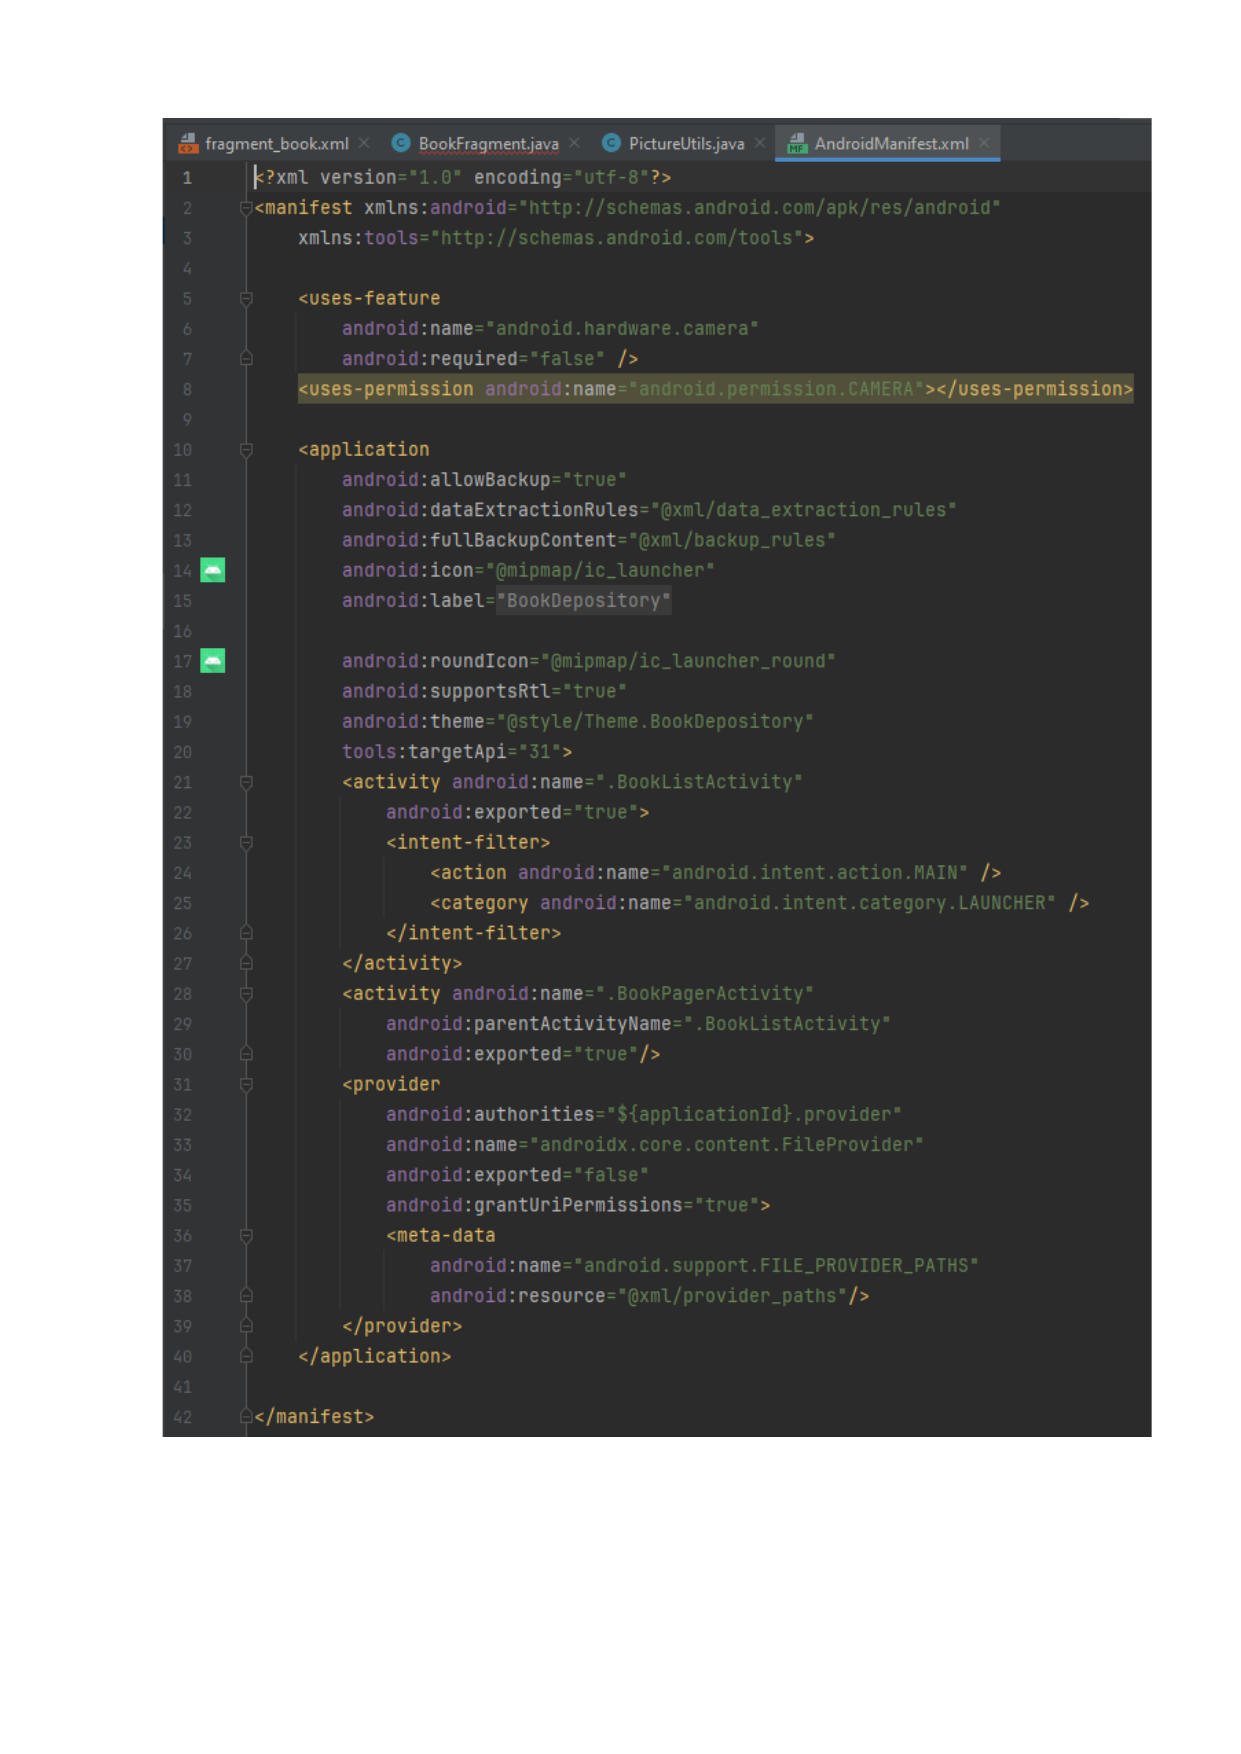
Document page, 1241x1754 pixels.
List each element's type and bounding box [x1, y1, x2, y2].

picture [162, 118, 1152, 1437]
